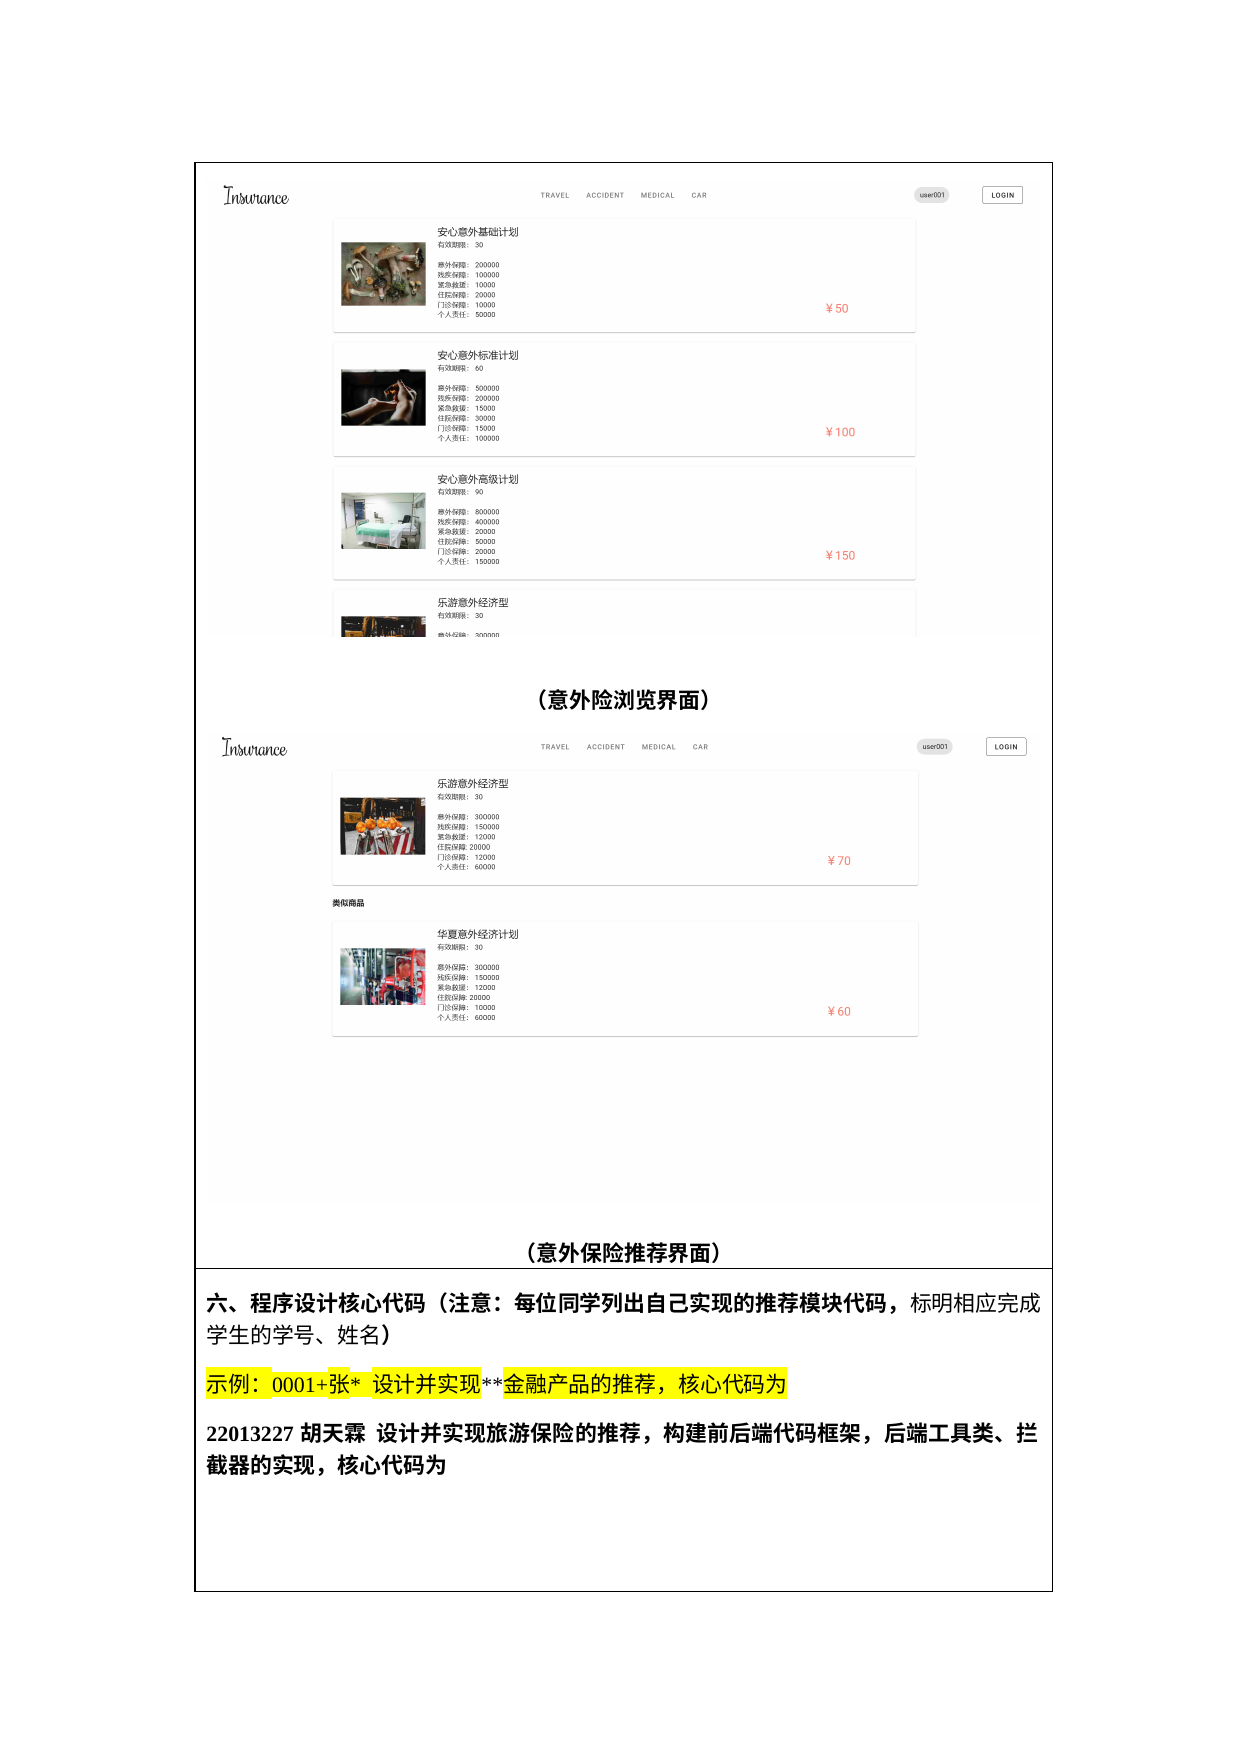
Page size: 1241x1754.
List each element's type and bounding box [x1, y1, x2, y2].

table_cell [196, 163, 1052, 1268]
picture [206, 179, 1041, 637]
table_cell [196, 1269, 1052, 1591]
picture [206, 731, 1041, 1202]
